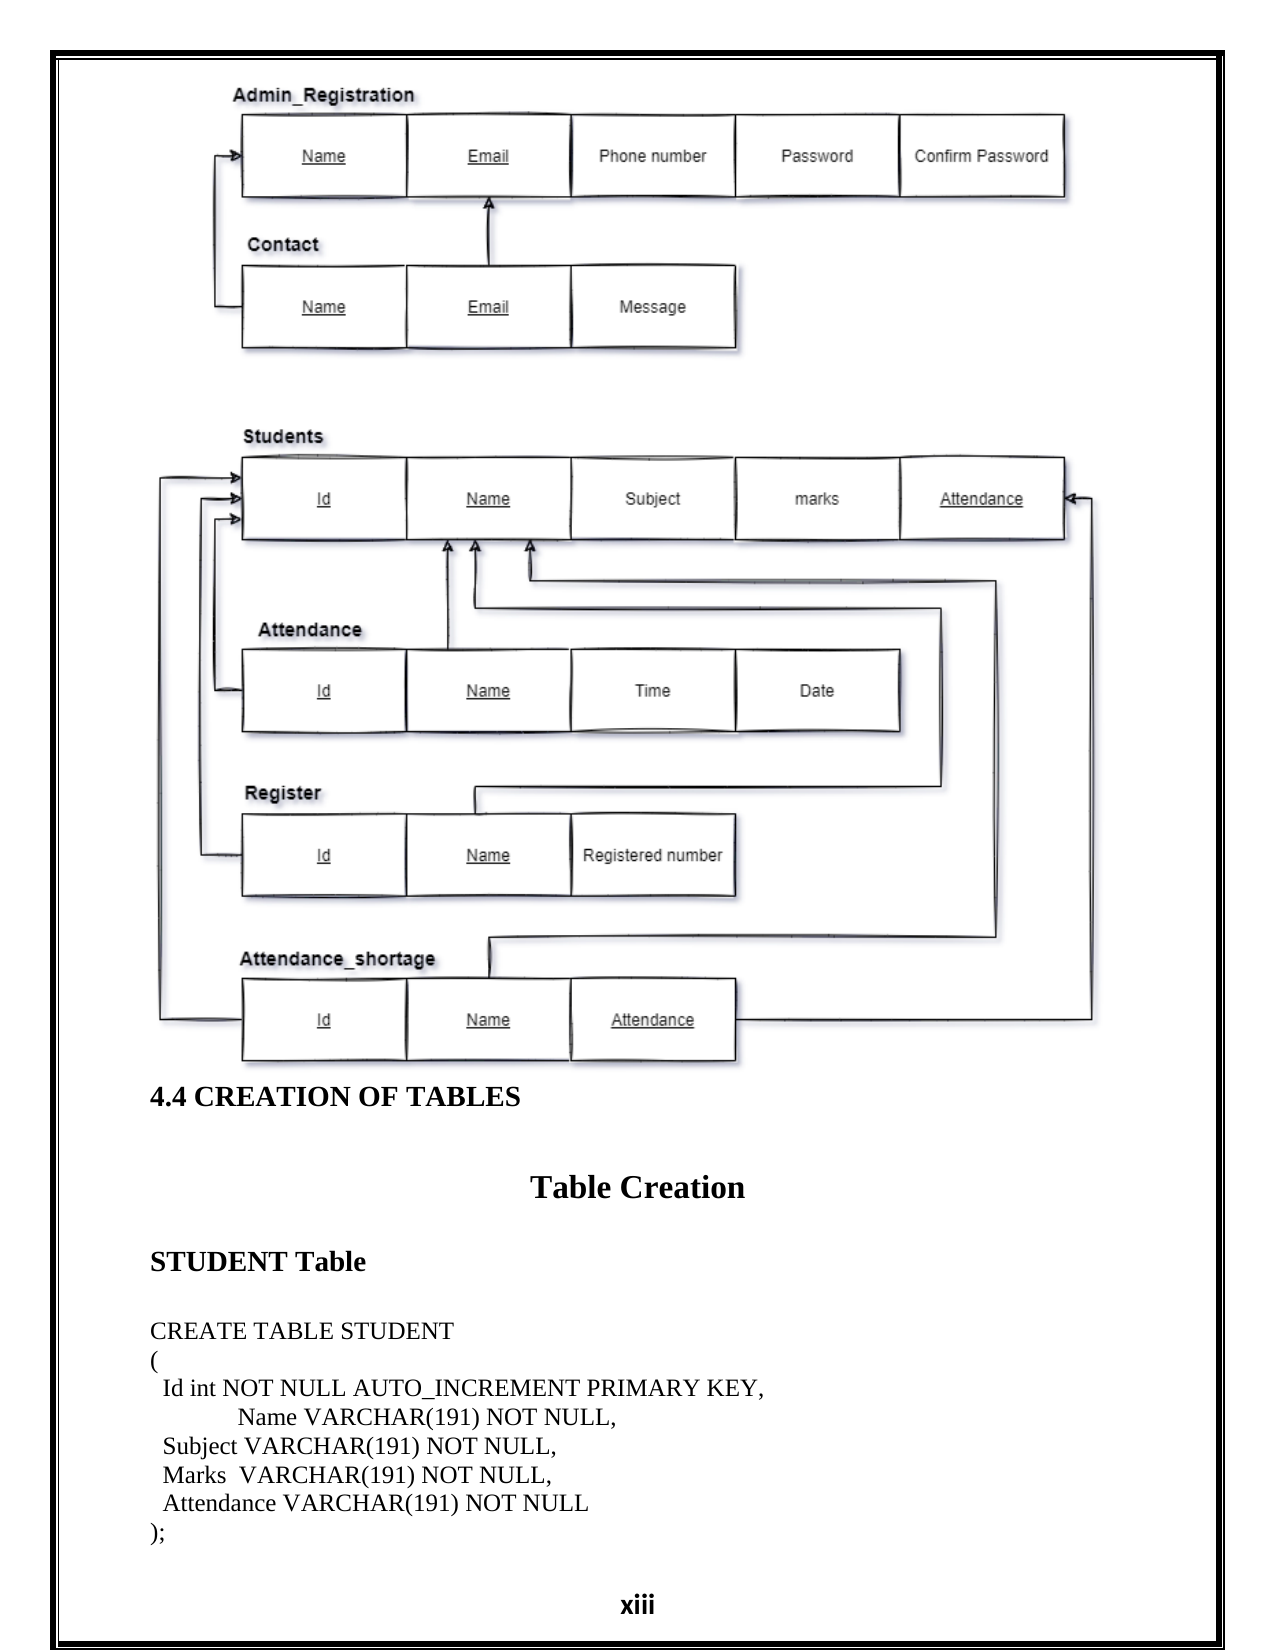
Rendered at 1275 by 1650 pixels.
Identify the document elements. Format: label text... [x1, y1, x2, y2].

text Attendance VARCHAR(191) NOT NULL [150, 1488, 1125, 1517]
text Marks VARCHAR(191) NOT NULL, [150, 1460, 1125, 1488]
text Subject VARCHAR(191) NOT NULL, [150, 1431, 1125, 1460]
text STUDENT Table [150, 1244, 1130, 1278]
picture [150, 73, 1119, 1078]
text ); [150, 1517, 1125, 1546]
text CREATE TABLE STUDENT [150, 1316, 1125, 1345]
text Name VARCHAR(191) NOT NULL, [150, 1402, 1125, 1431]
text Table Creation [150, 1167, 1125, 1206]
text ( [150, 1345, 1125, 1373]
text Id int NOT NULL AUTO_INCREMENT PRIMARY KEY, [150, 1373, 1125, 1402]
